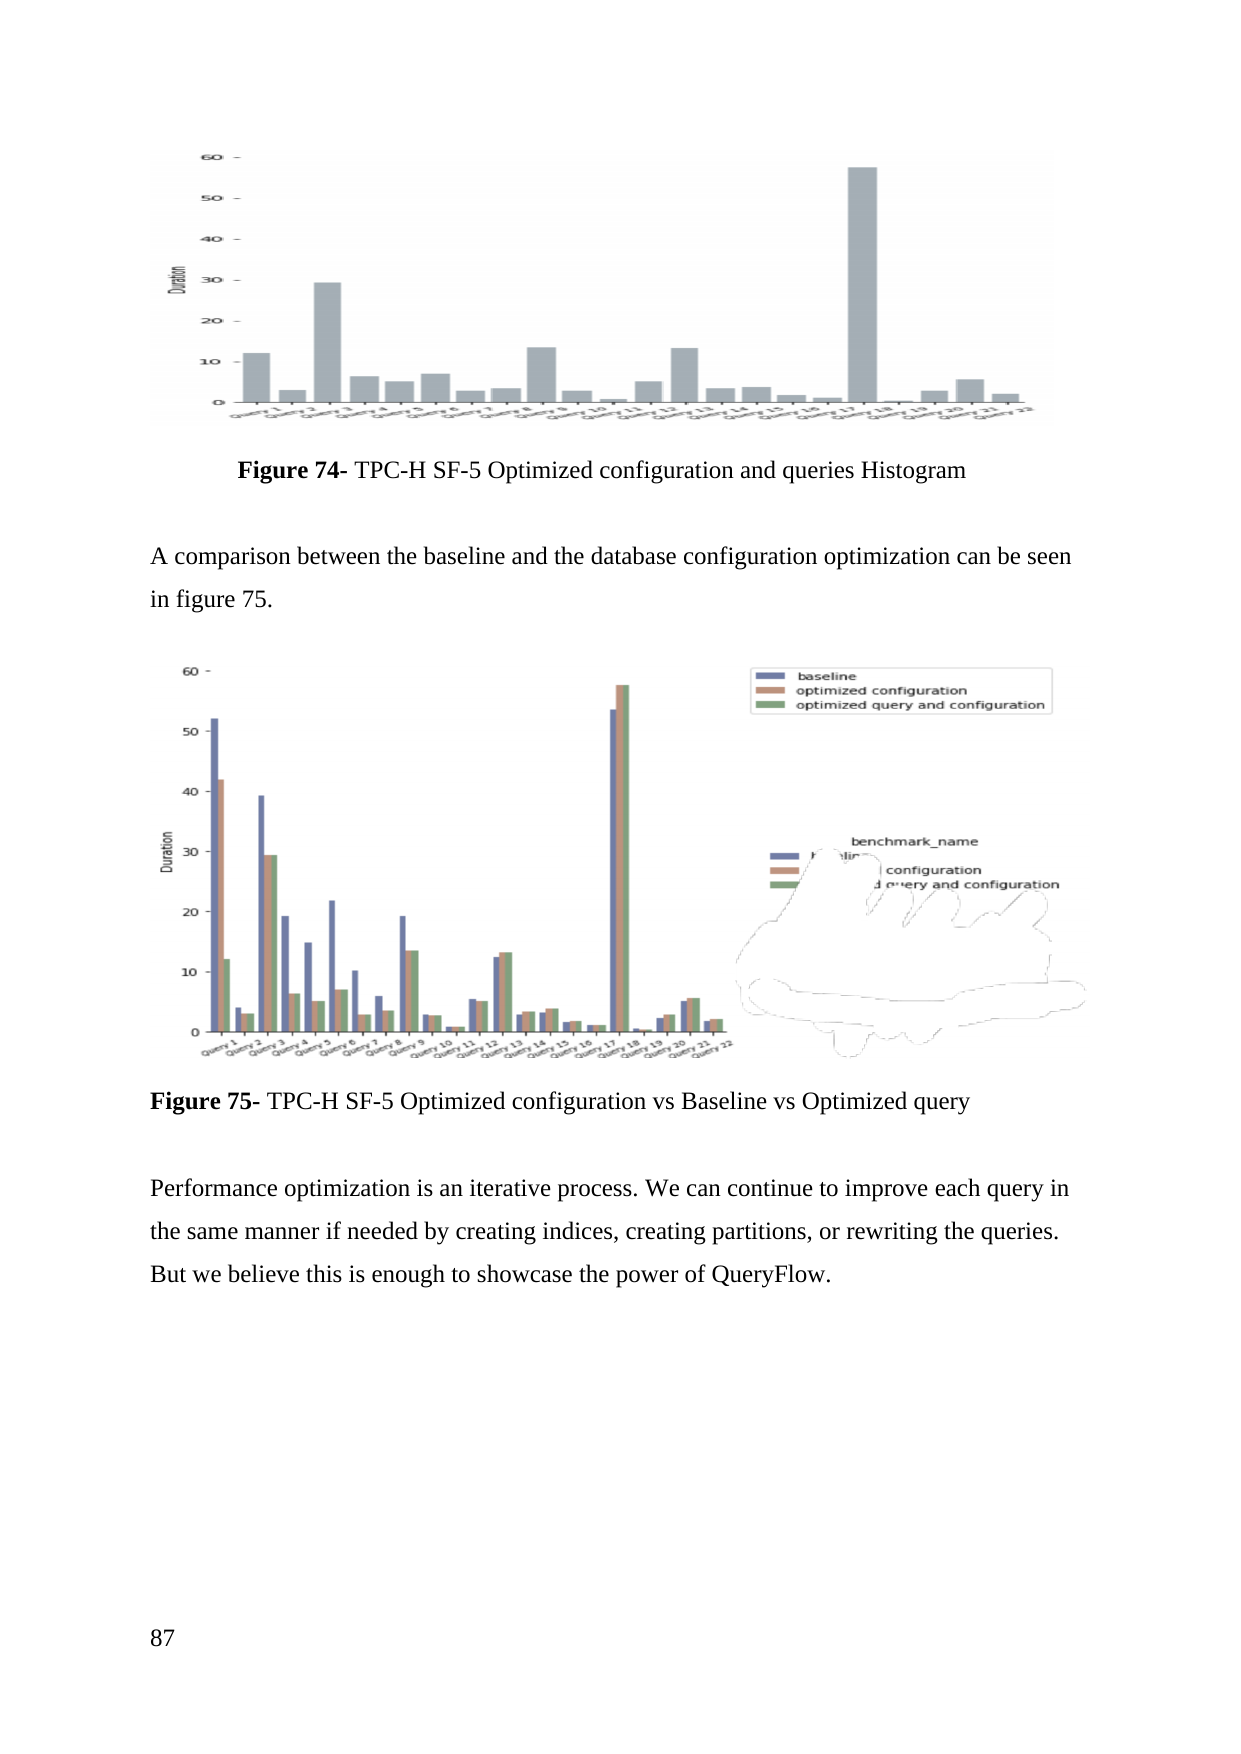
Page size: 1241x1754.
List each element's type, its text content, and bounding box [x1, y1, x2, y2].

picture [150, 656, 1090, 1059]
text Figure 74- TPC-H SF-5 Optimized configuration and queries Histogram [150, 455, 1090, 527]
text A comparison between the baseline and the database configuration optimization can be seen in figure 75. [150, 541, 1090, 613]
picture [150, 150, 1055, 427]
text Performance optimization is an iterative process. We can continue to improve each query in the same manner if needed by creating indices, creating partitions, or rewriting the queries. But we believe this is enough to showcase the power of QueryFlow. [150, 1173, 1090, 1288]
text Figure 75- TPC-H SF-5 Optimized configuration vs Baseline vs Optimized query [150, 1086, 1090, 1115]
